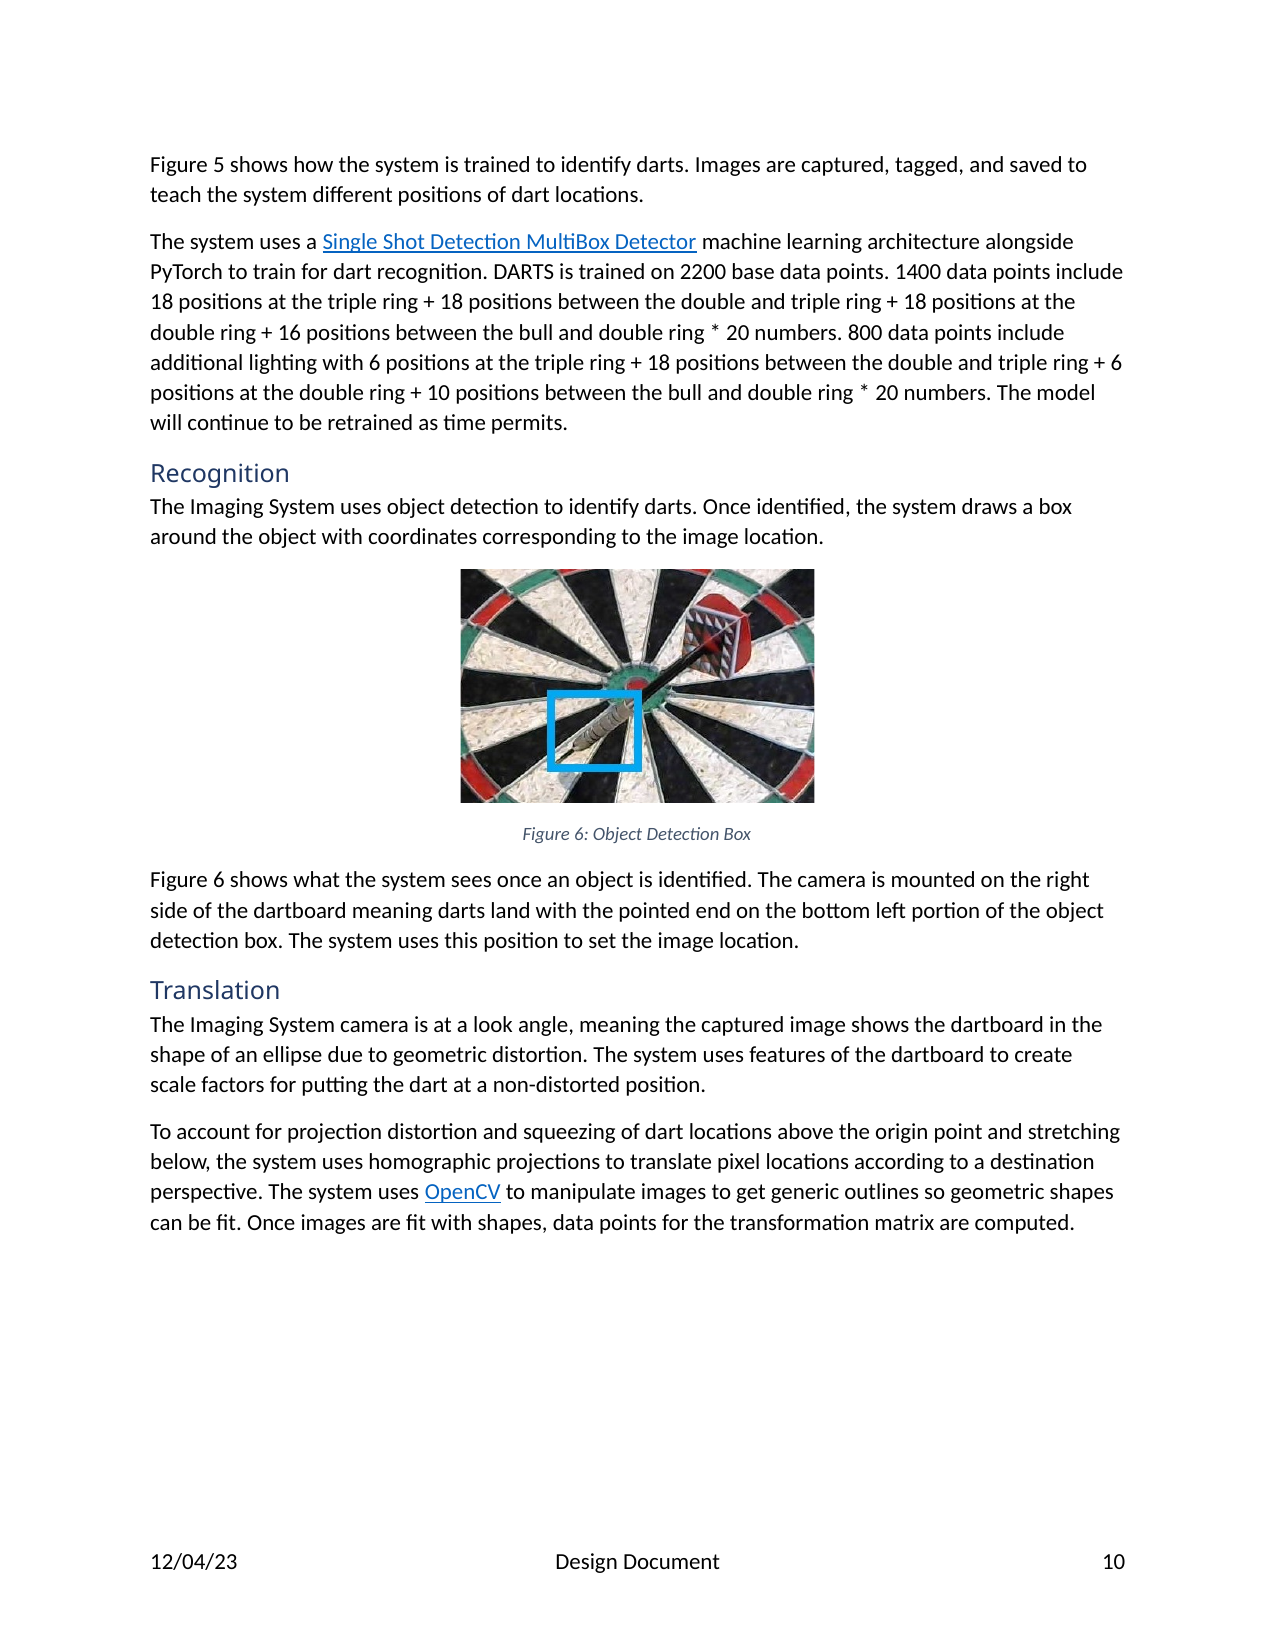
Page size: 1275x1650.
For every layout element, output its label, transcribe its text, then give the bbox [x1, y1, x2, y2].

text The system uses a Single Shot Detection MultiBox Detector machine learning architecture alongside PyTorch to train for dart recognition. DARTS is trained on 2200 base data points. 1400 data points include 18 positions at the triple ring + 18 positions between the double and triple ring + 18 positions at the double ring + 16 positions between the bull and double ring * 20 numbers. 800 data points include additional lighting with 6 positions at the triple ring + 18 positions between the double and triple ring + 6 positions at the double ring + 10 positions between the bull and double ring * 20 numbers. The model will continue to be retrained as time permits. [150, 227, 1125, 436]
text Figure 6: Object Detection Box [150, 822, 1125, 845]
text The Imaging System camera is at a look angle, meaning the captured image shows the dartboard in the shape of an ellipse due to geometric distortion. The system uses features of the dartboard to create scale factors for putting the dart at a non-distorted position. [150, 1010, 1125, 1098]
subtitle Recognition [150, 455, 1125, 489]
subtitle Translation [150, 973, 1125, 1007]
text The Imaging System uses object detection to identify darts. Once identified, the system draws a box around the object with coordinates corresponding to the image location. [150, 492, 1125, 550]
text To account for projection distortion and squeezing of dart locations above the origin point and stretching below, the system uses homographic projections to translate pixel locations according to a destination perspective. The system uses OpenCV to manipulate images to get generic outlines so geometric shapes can be fit. Once images are fit with shapes, data points for the transformation matrix are computed. [150, 1117, 1125, 1236]
text Figure 5 shows how the system is trained to identify darts. Images are captured, tagged, and saved to teach the system different positions of dart locations. [150, 150, 1125, 208]
picture [460, 569, 815, 803]
text Figure 6 shows what the system sees once an object is identified. The camera is mounted on the right side of the dartboard meaning darts land with the pointed end on the bottom left portion of the object detection box. The system uses this position to set the image location. [150, 866, 1125, 954]
